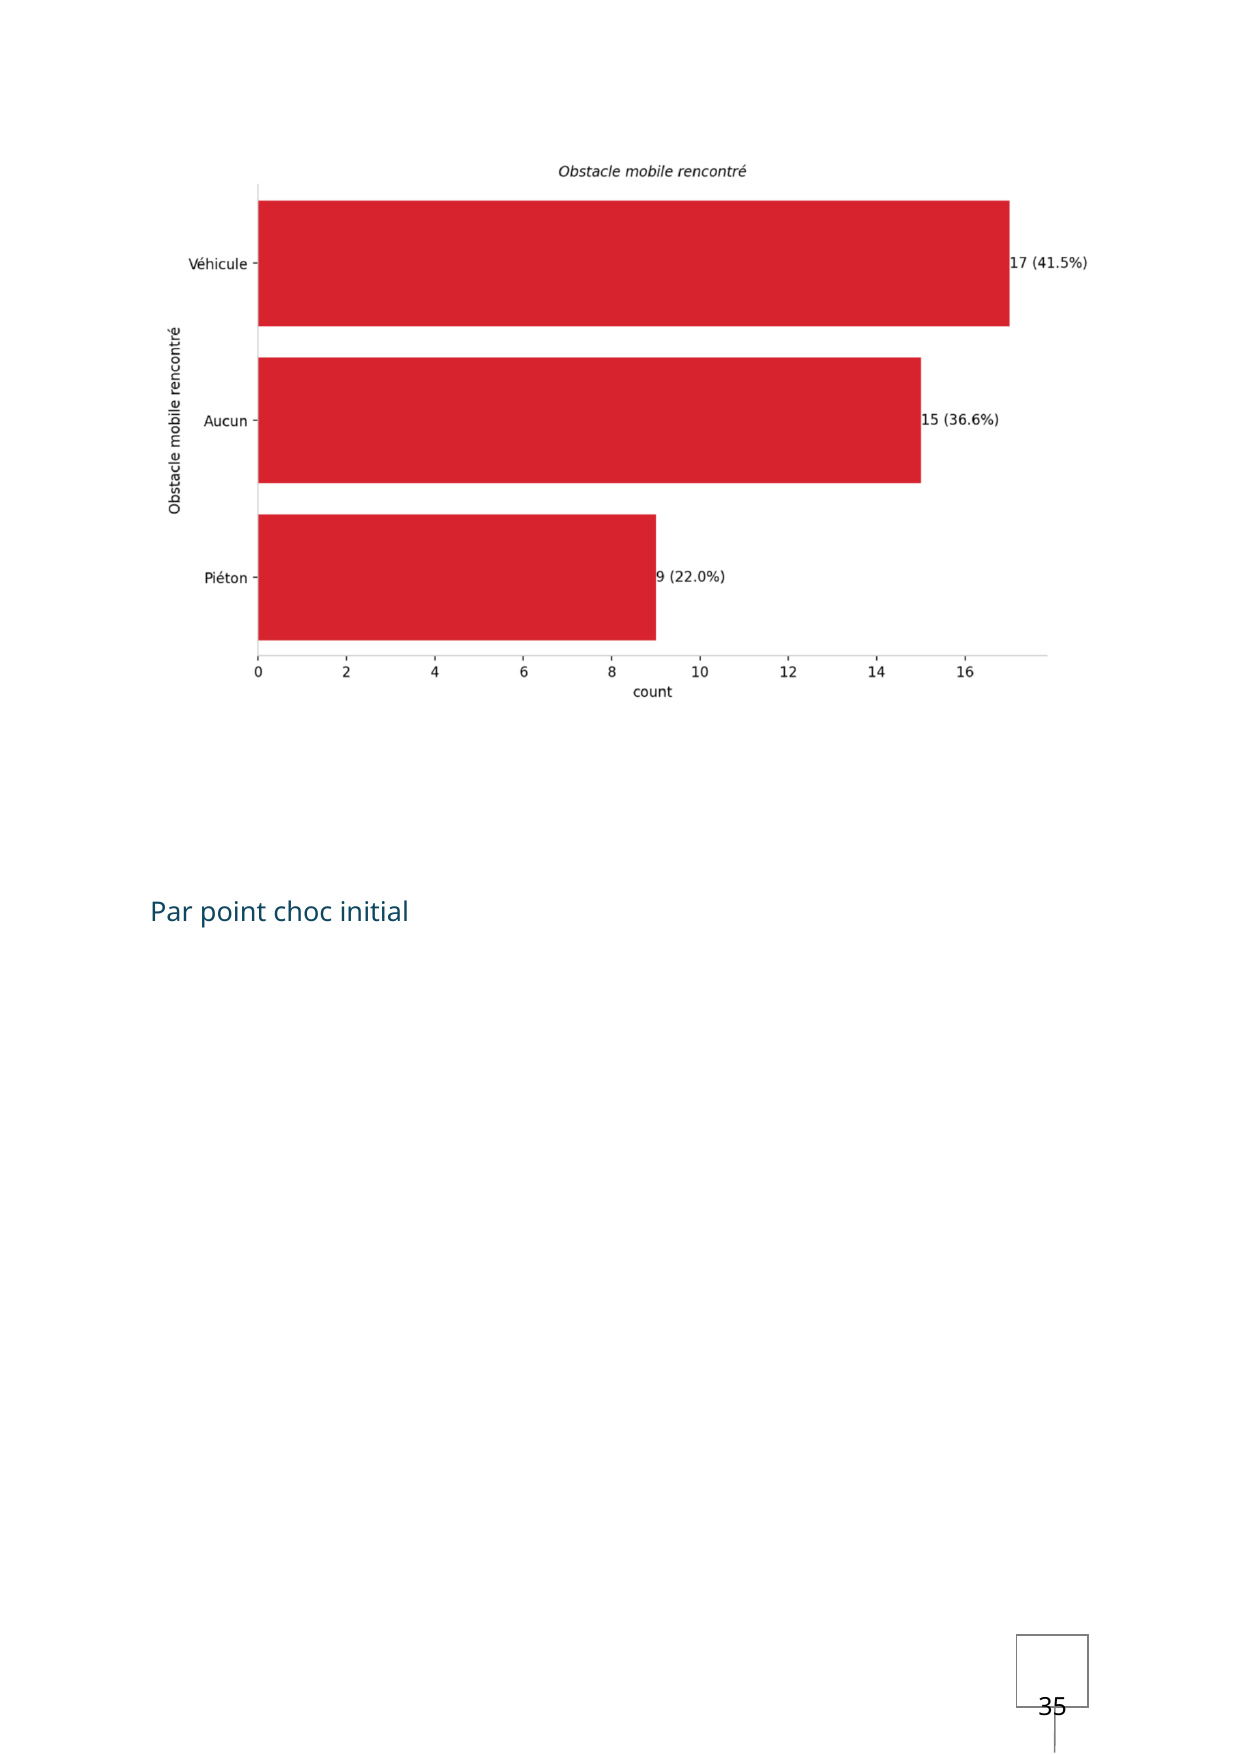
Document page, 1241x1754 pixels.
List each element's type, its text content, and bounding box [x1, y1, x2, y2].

subtitle Par point choc initial [150, 892, 1090, 929]
picture [150, 150, 1089, 702]
